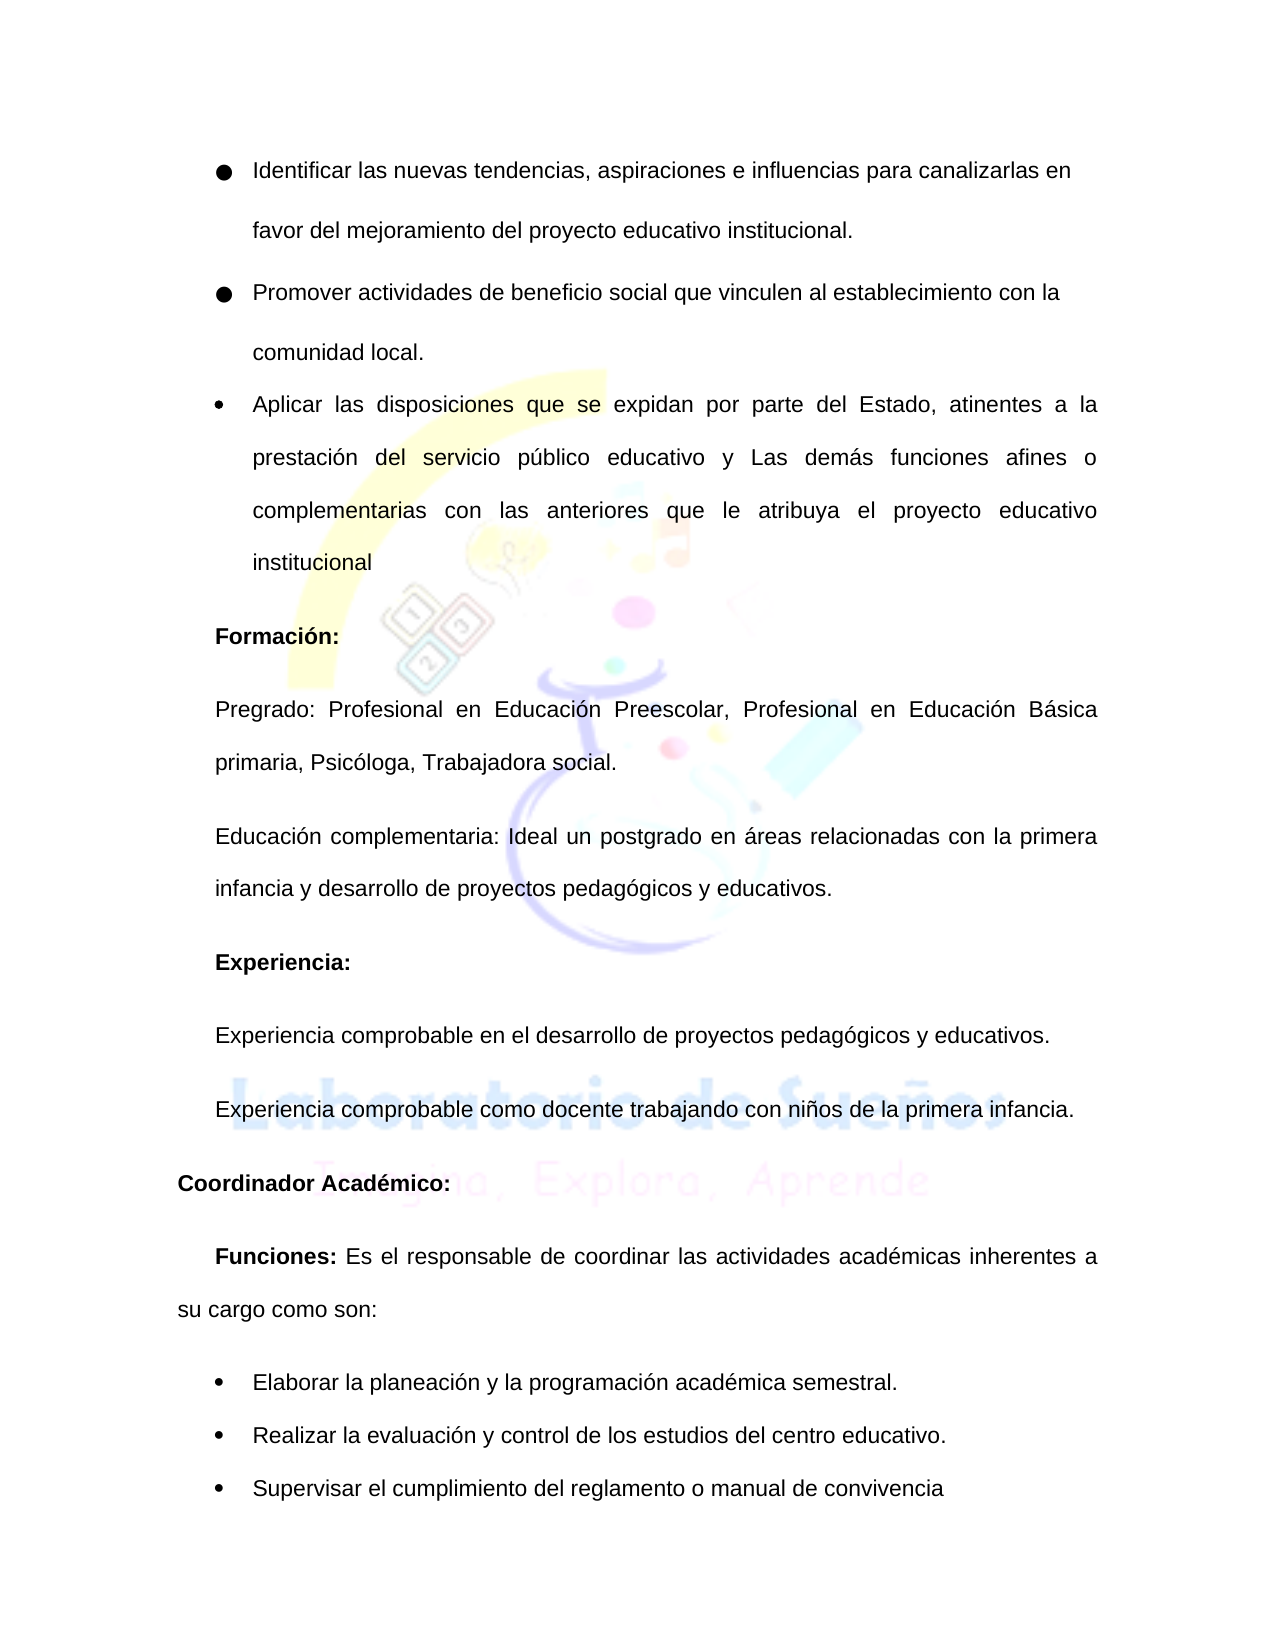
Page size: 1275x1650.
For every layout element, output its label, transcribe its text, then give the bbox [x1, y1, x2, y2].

text Formación: [215, 623, 1098, 649]
list Supervisar el cumplimiento del reglamento o manual de convivencia [215, 1475, 1098, 1501]
text Experiencia comprobable como docente trabajando con niños de la primera infancia. [215, 1096, 1098, 1122]
text Experiencia: [177, 949, 1098, 975]
text Pregrado: Profesional en Educación Preescolar, Profesional en Educación Básica primaria, Psicóloga, Trabajadora social. [215, 696, 1098, 775]
list Identificar las nuevas tendencias, aspiraciones e influencias para canalizarlas en favor del mejoramiento del proyecto educativo institucional. [215, 148, 1098, 243]
list Realizar la evaluación y control de los estudios del centro educativo. [215, 1422, 1098, 1448]
subtitle Coordinador Académico: [177, 1169, 1098, 1196]
list Promover actividades de beneficio social que vinculen al establecimiento con la comunidad local. [215, 269, 1098, 365]
text Funciones: Es el responsable de coordinar las actividades académicas inherentes a su cargo como son: [177, 1243, 1098, 1322]
list Elaborar la planeación y la programación académica semestral. [215, 1369, 1098, 1396]
text Educación complementaria: Ideal un postgrado en áreas relacionadas con la primera infancia y desarrollo de proyectos pedagógicos y educativos. [215, 823, 1098, 902]
list Aplicar las disposiciones que se expidan por parte del Estado, atinentes a la prestación del servicio público educativo y Las demás funciones afines o complementarias con las anteriores que le atribuya el proyecto educativo institucional [215, 391, 1098, 576]
text Experiencia comprobable en el desarrollo de proyectos pedagógicos y educativos. [215, 1022, 1098, 1049]
